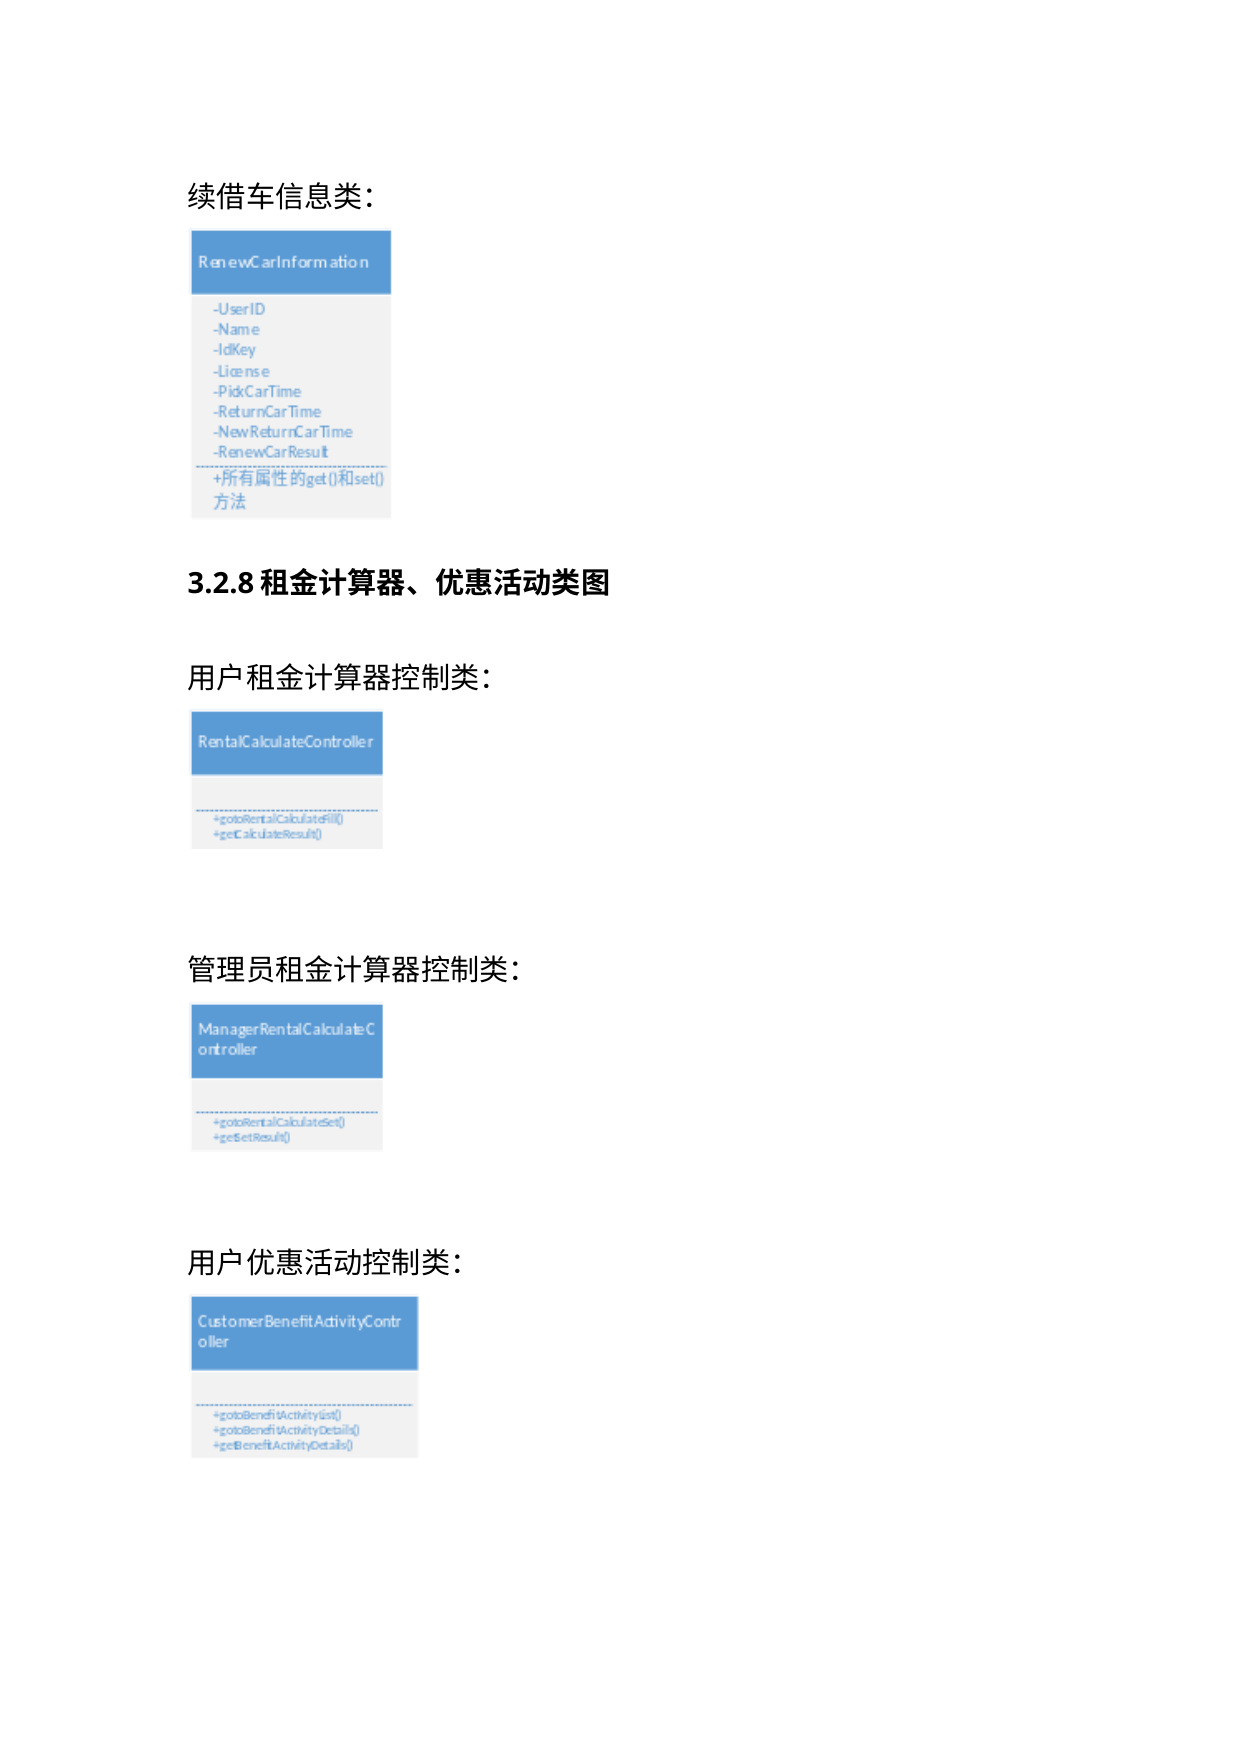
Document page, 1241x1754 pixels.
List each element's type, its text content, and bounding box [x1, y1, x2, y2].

text 用户优惠活动控制类： [187, 1228, 1053, 1293]
text 管理员租金计算器控制类： [187, 935, 1053, 1000]
text 续借车信息类： [187, 162, 1053, 227]
text 用户租金计算器控制类： [187, 643, 1053, 708]
subtitle 3.2.8租金计算器、优惠活动类图 [187, 549, 1053, 614]
